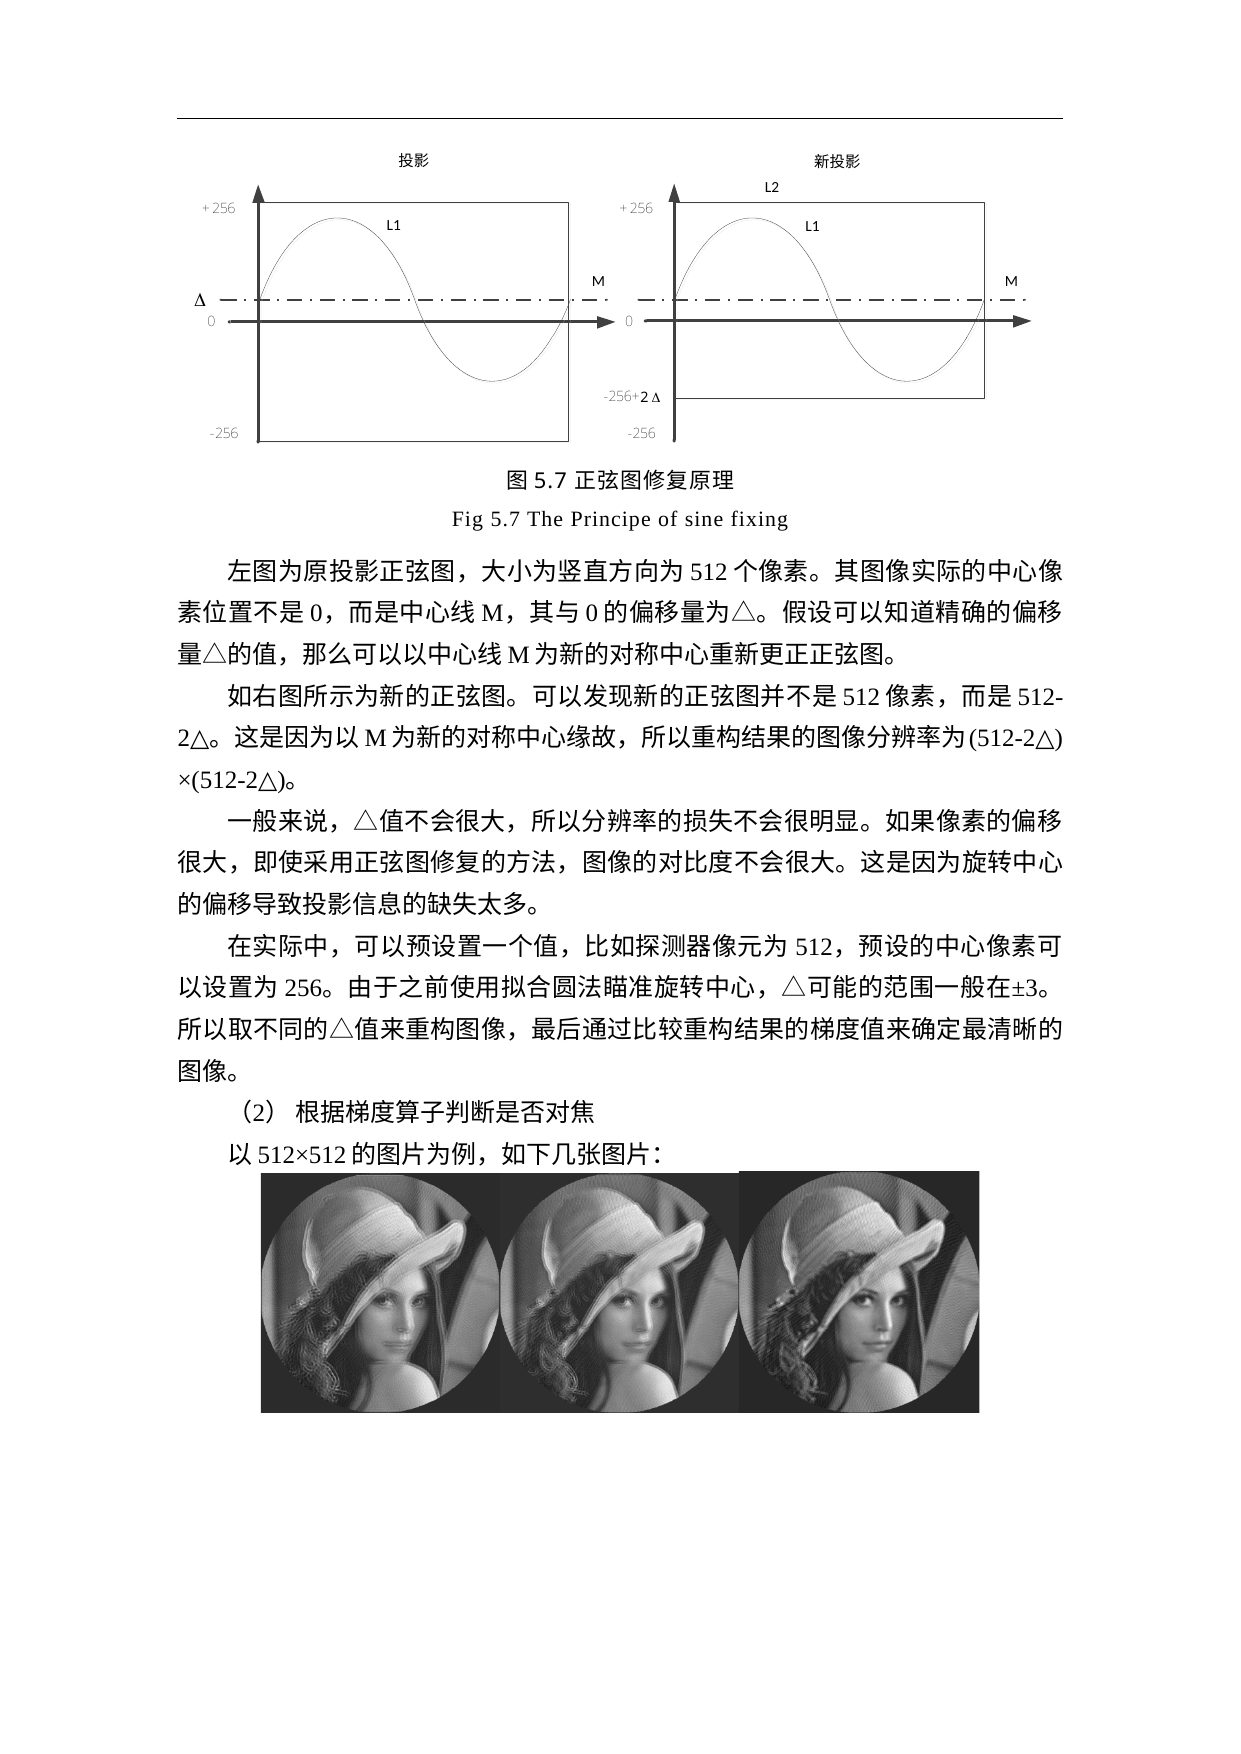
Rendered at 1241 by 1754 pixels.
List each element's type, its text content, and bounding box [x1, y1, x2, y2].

text 图5.7 正弦图修复原理 [177, 463, 1063, 494]
text Fig 5.7 The Principe of sine fixing [177, 494, 1063, 534]
text 在实际中，可以预设置一个值，比如探测器像元为512，预设的中心像素可以设置为256。由于之前使用拟合圆法瞄准旋转中心，△可能的范围一般在±3。所以取不同的△值来重构图像，最后通过比较重构结果的梯度值来确定最清晰的图像。 [177, 922, 1063, 1088]
text 以512×512的图片为例，如下几张图片： [177, 1130, 1063, 1172]
picture [260, 1171, 980, 1413]
text 左图为原投影正弦图，大小为竖直方向为512个像素。其图像实际的中心像素位置不是0，而是中心线M，其与0的偏移量为△。假设可以知道精确的偏移量△的值，那么可以以中心线M为新的对称中心重新更正正弦图。 [177, 547, 1063, 672]
text （2） 根据梯度算子判断是否对焦 [177, 1088, 1063, 1130]
text 如右图所示为新的正弦图。可以发现新的正弦图并不是512像素，而是512-2△。这是因为以M为新的对称中心缘故，所以重构结果的图像分辨率为(512-2△) ×(512-2△)。 [177, 672, 1063, 797]
text 一般来说，△值不会很大，所以分辨率的损失不会很明显。如果像素的偏移很大，即使采用正弦图修复的方法，图像的对比度不会很大。这是因为旋转中心的偏移导致投影信息的缺失太多。 [177, 797, 1063, 922]
